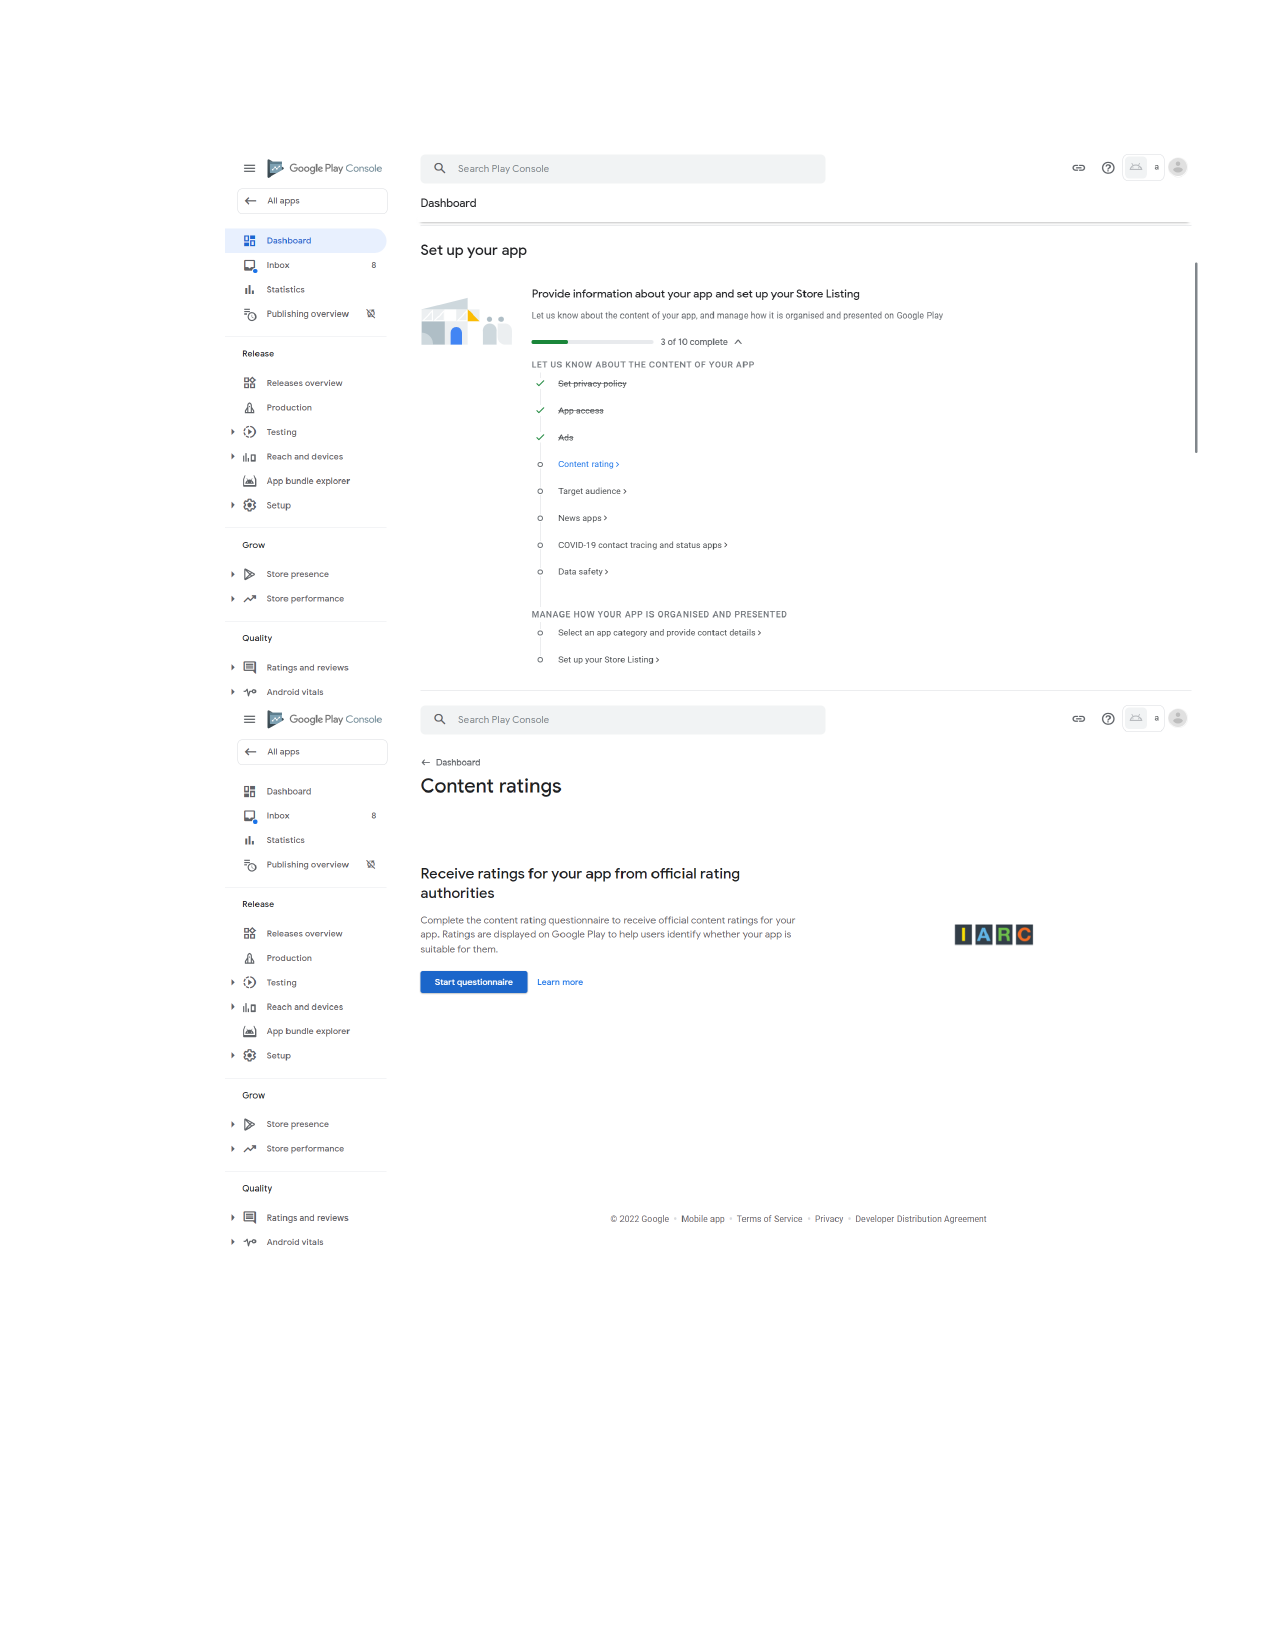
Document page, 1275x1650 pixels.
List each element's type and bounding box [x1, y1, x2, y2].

picture [225, 150, 1200, 699]
picture [225, 700, 1200, 1249]
